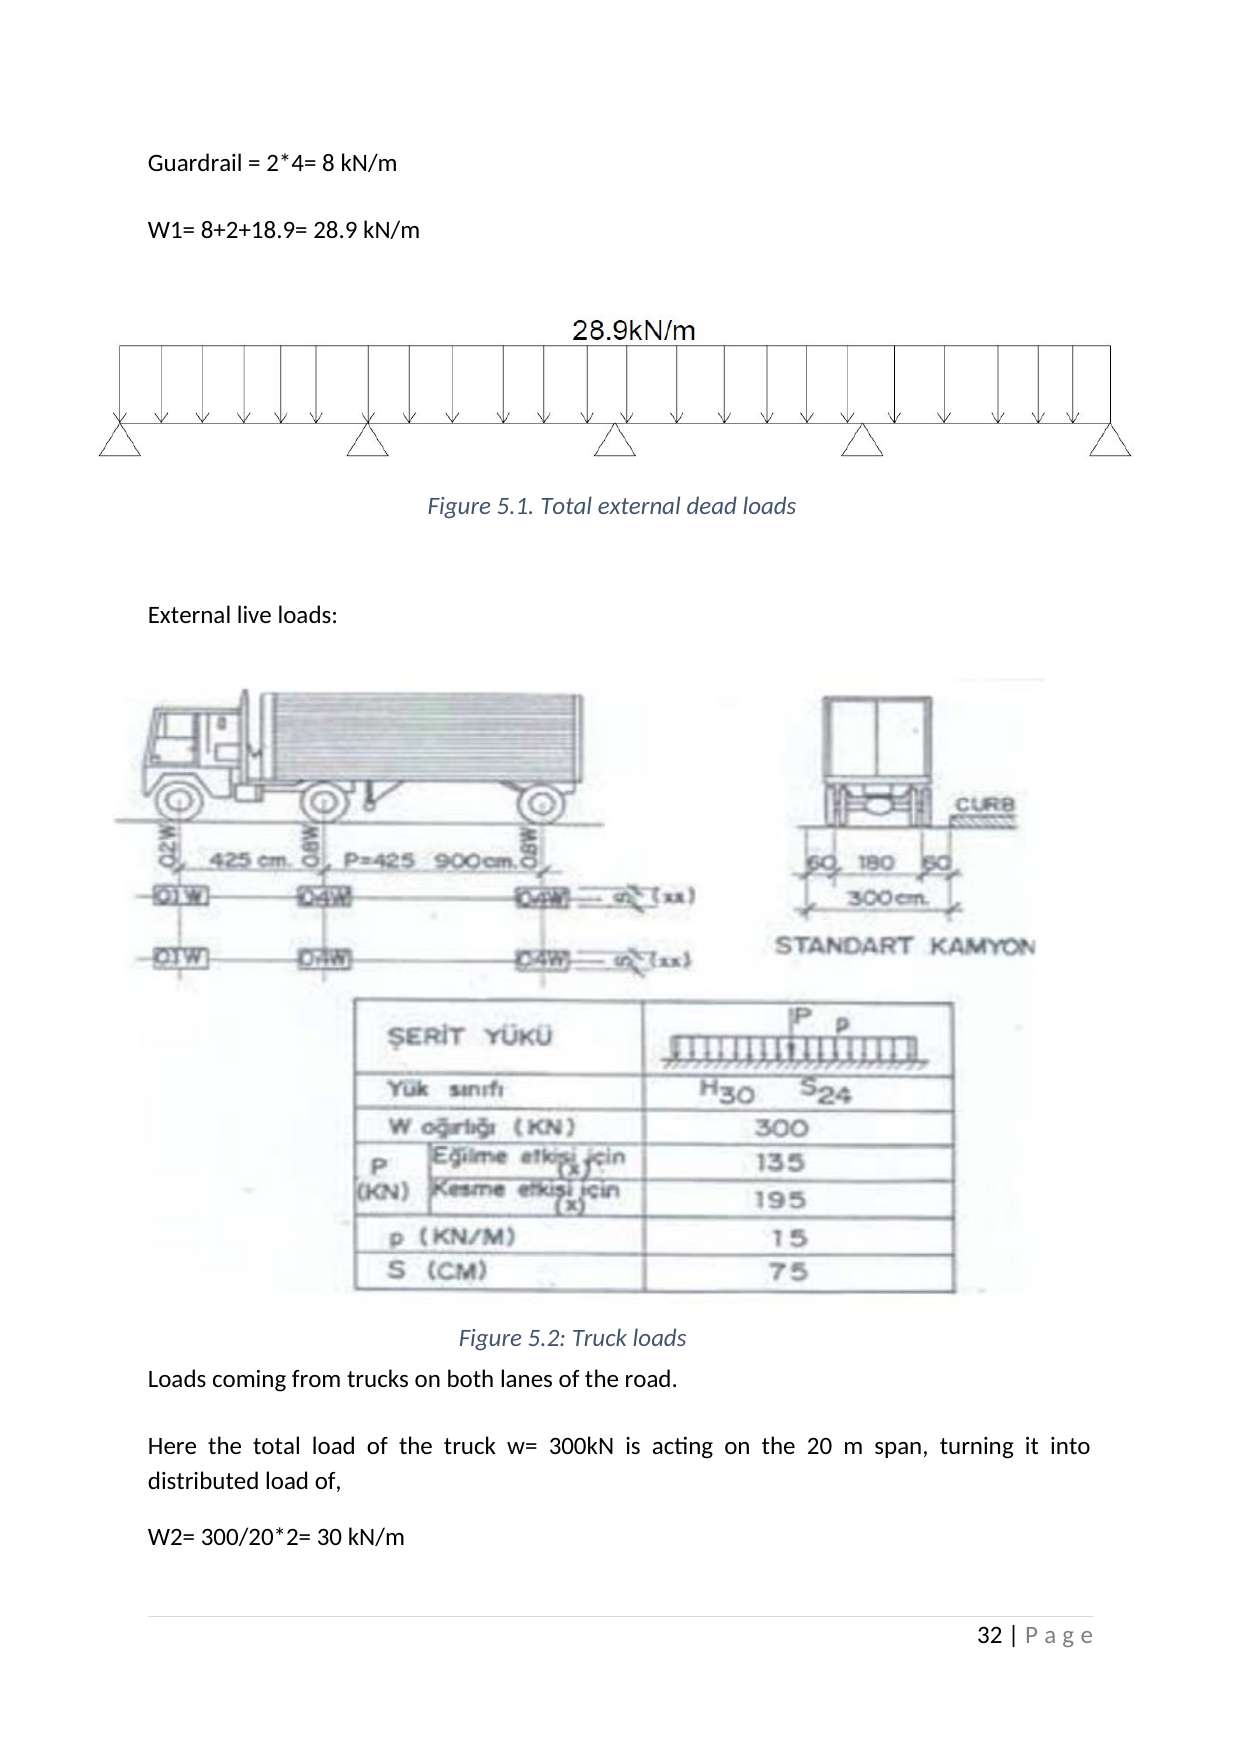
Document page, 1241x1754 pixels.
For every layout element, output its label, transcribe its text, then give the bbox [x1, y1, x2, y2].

text W1= 8+2+18.9= 28.9 kN/m [148, 214, 1093, 245]
text Guardrail = 2*4= 8 kN/m [148, 148, 1093, 178]
text W2= 300/20*2= 30 kN/m [148, 1521, 1093, 1552]
text Here the total load of the truck w= 300kN is acting on the 20 m span, turning it into distributed load of, [148, 1430, 1093, 1496]
picture [78, 301, 1146, 481]
text Loads coming from trucks on both lanes of the road. [148, 665, 1093, 1394]
text External live loads: [148, 599, 1093, 629]
